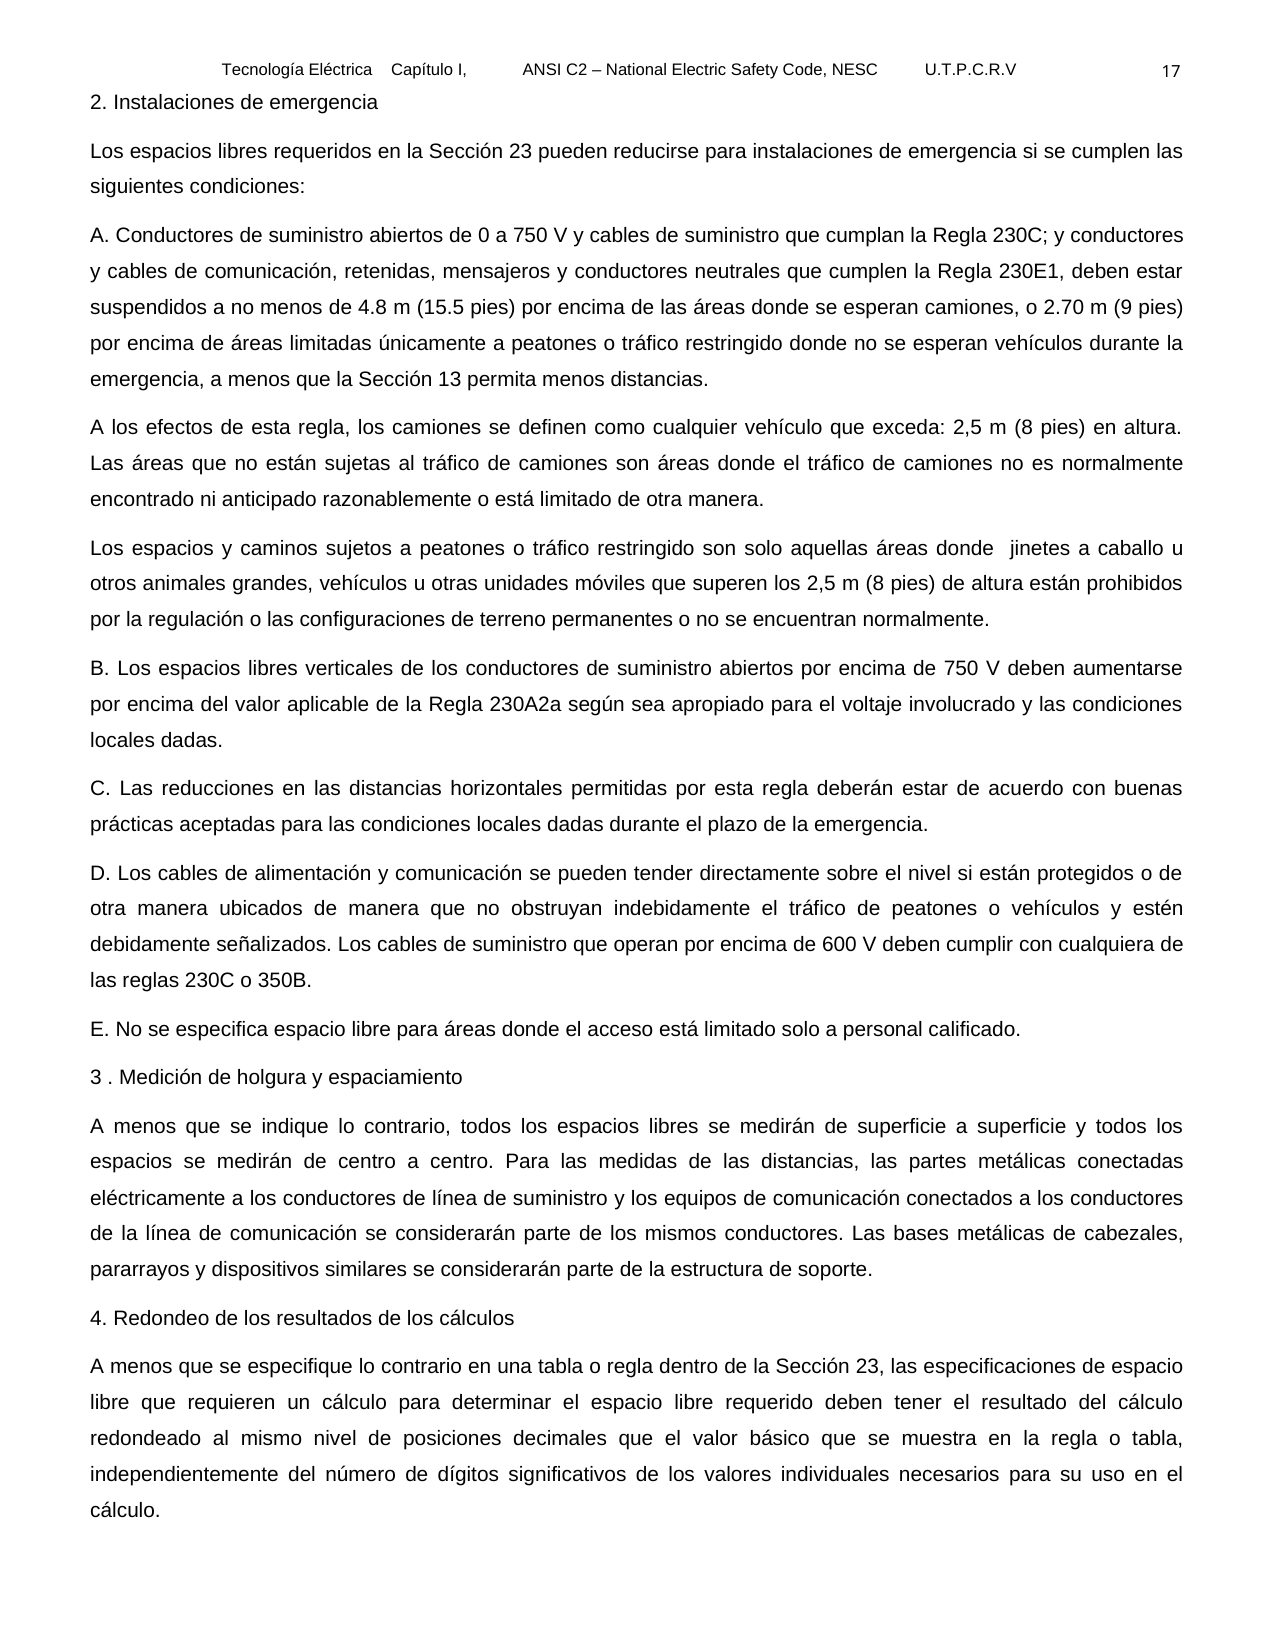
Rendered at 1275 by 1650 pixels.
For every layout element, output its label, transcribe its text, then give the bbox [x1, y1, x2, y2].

text 2. Instalaciones de emergencia [90, 90, 1185, 114]
text E. No se especifica espacio libre para áreas donde el acceso está limitado solo a personal calificado. [90, 1017, 1185, 1041]
text Los espacios y caminos sujetos a peatones o tráfico restringido son solo aquellas áreas donde jinetes a caballo u otros animales grandes, vehículos u otras unidades móviles que superen los 2,5 m (8 pies) de altura están prohibidos por la regulación o las configuraciones de terreno permanentes o no se encuentran normalmente. [90, 535, 1185, 631]
text C. Las reducciones en las distancias horizontales permitidas por esta regla deberán estar de acuerdo con buenas prácticas aceptadas para las condiciones locales dadas durante el plazo de la emergencia. [90, 776, 1185, 836]
text 3 . Medición de holgura y espaciamiento [90, 1065, 1185, 1089]
text 4. Redondeo de los resultados de los cálculos [90, 1306, 1185, 1329]
text Los espacios libres requeridos en la Sección 23 pueden reducirse para instalaciones de emergencia si se cumplen las siguientes condiciones: [90, 138, 1185, 198]
text A los efectos de esta regla, los camiones se definen como cualquier vehículo que exceda: 2,5 m (8 pies) en altura. Las áreas que no están sujetas al tráfico de camiones son áreas donde el tráfico de camiones no es normalmente encontrado ni anticipado razonablemente o está limitado de otra manera. [90, 415, 1185, 511]
text A menos que se indique lo contrario, todos los espacios libres se medirán de superficie a superficie y todos los espacios se medirán de centro a centro. Para las medidas de las distancias, las partes metálicas conectadas eléctricamente a los conductores de línea de suministro y los equipos de comunicación conectados a los conductores de la línea de comunicación se considerarán parte de los mismos conductores. Las bases metálicas de cabezales, pararrayos y dispositivos similares se considerarán parte de la estructura de soporte. [90, 1113, 1185, 1281]
text B. Los espacios libres verticales de los conductores de suministro abiertos por encima de 750 V deben aumentarse por encima del valor aplicable de la Regla 230A2a según sea apropiado para el voltaje involucrado y las condiciones locales dadas. [90, 656, 1185, 751]
text A menos que se especifique lo contrario en una tabla o regla dentro de la Sección 23, las especificaciones de espacio libre que requieren un cálculo para determinar el espacio libre requerido deben tener el resultado del cálculo redondeado al mismo nivel de posiciones decimales que el valor básico que se muestra en la regla o tabla, independientemente del número de dígitos significativos de los valores individuales necesarios para su uso en el cálculo. [90, 1354, 1185, 1522]
text D. Los cables de alimentación y comunicación se pueden tender directamente sobre el nivel si están protegidos o de otra manera ubicados de manera que no obstruyan indebidamente el tráfico de peatones o vehículos y estén debidamente señalizados. Los cables de suministro que operan por encima de 600 V deben cumplir con cualquiera de las reglas 230C o 350B. [90, 860, 1185, 992]
text A. Conductores de suministro abiertos de 0 a 750 V y cables de suministro que cumplan la Regla 230C; y conductores y cables de comunicación, retenidas, mensajeros y conductores neutrales que cumplen la Regla 230E1, deben estar suspendidos a no menos de 4.8 m (15.5 pies) por encima de las áreas donde se esperan camiones, o 2.70 m (9 pies) por encima de áreas limitadas únicamente a peatones o tráfico restringido donde no se esperan vehículos durante la emergencia, a menos que la Sección 13 permita menos distancias. [90, 223, 1185, 391]
